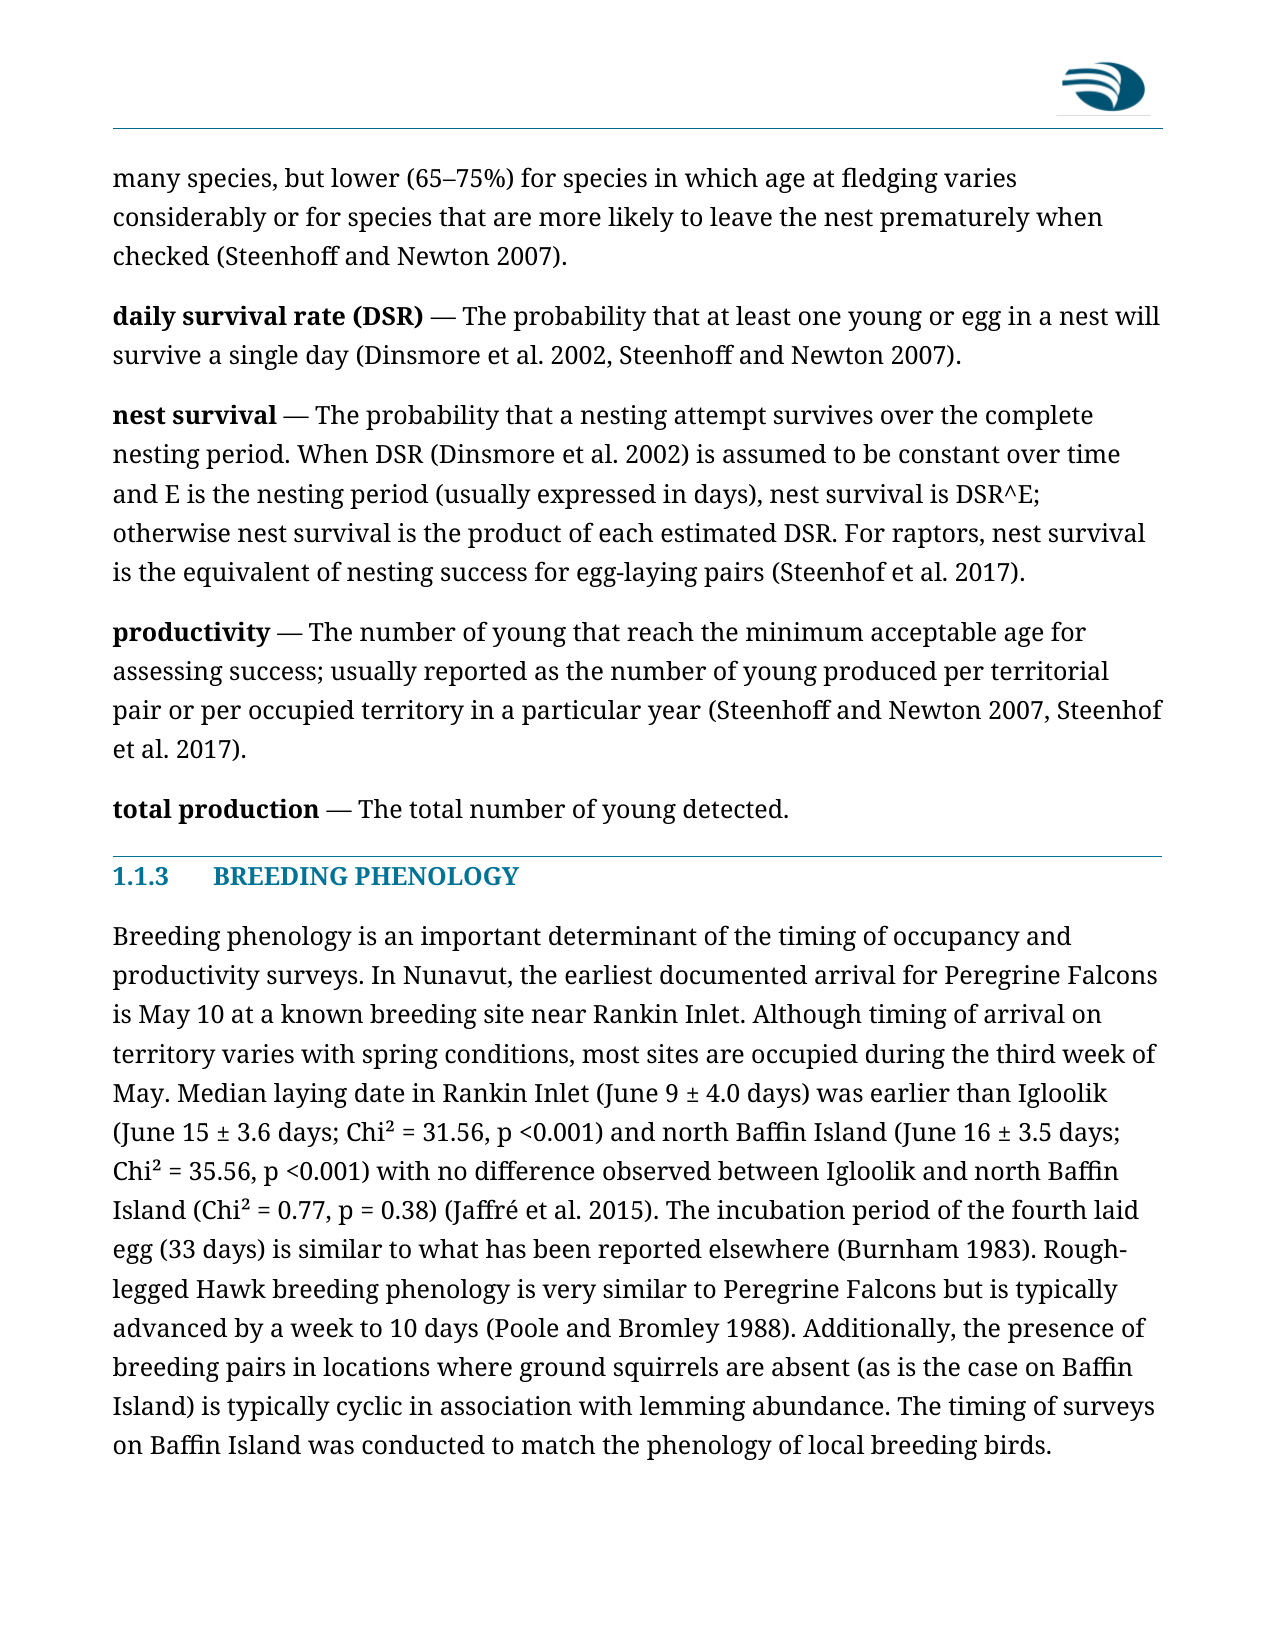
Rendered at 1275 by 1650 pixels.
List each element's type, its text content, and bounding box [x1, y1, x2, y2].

text daily survival rate (DSR) — The probability that at least one young or egg in a nest will survive a single day (Dinsmore et al. 2002, Steenhoff and Newton 2007). [112, 299, 1162, 372]
picture [1056, 60, 1151, 116]
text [112, 160, 1162, 273]
text productivity — The number of young that reach the minimum acceptable age for assessing success; usually reported as the number of young produced per territorial pair or per occupied territory in a particular year (Steenhoff and Newton 2007, Steenhof et al. 2017). [112, 614, 1162, 766]
text total production — The total number of young detected. [112, 792, 1162, 826]
text nest survival — The probability that a nesting attempt survives over the complete nesting period. When DSR (Dinsmore et al. 2002) is assumed to be constant over time and E is the nesting period (usually expressed in days), nest survival is DSR^E; otherwise nest survival is the product of each estimated DSR. For raptors, nest survival is the equivalent of nesting success for egg-laying pairs (Steenhof et al. 2017). [112, 398, 1162, 589]
text Breeding phenology is an important determinant of the timing of occupancy and productivity surveys. In Nunavut, the earliest documented arrival for Peregrine Falcons is May 10 at a known breeding site near Rankin Inlet. Although timing of arrival on territory varies with spring conditions, most sites are occupied during the third week of May. Median laying date in Rankin Inlet (June 9 ± 4.0 days) was earlier than Igloolik (June 15 ± 3.6 days; Chi² = 31.56, p <0.001) and north Baffin Island (June 16 ± 3.5 days; Chi² = 35.56, p <0.001) with no difference observed between Igloolik and north Baffin Island (Chi² = 0.77, p = 0.38) (Jaffré et al. 2015). The incubation period of the fourth laid egg (33 days) is similar to what has been reported elsewhere (Burnham 1983). Rough-legged Hawk breeding phenology is very similar to Peregrine Falcons but is typically advanced by a week to 10 days (Poole and Bromley 1988). Additionally, the presence of breeding pairs in locations where ground squirrels are absent (as is the case on Baffin Island) is typically cyclic in association with lemming abundance. The timing of surveys on Baffin Island was conducted to match the phenology of local breeding birds. [112, 919, 1162, 1462]
subtitle Breeding Phenology [112, 857, 1162, 893]
